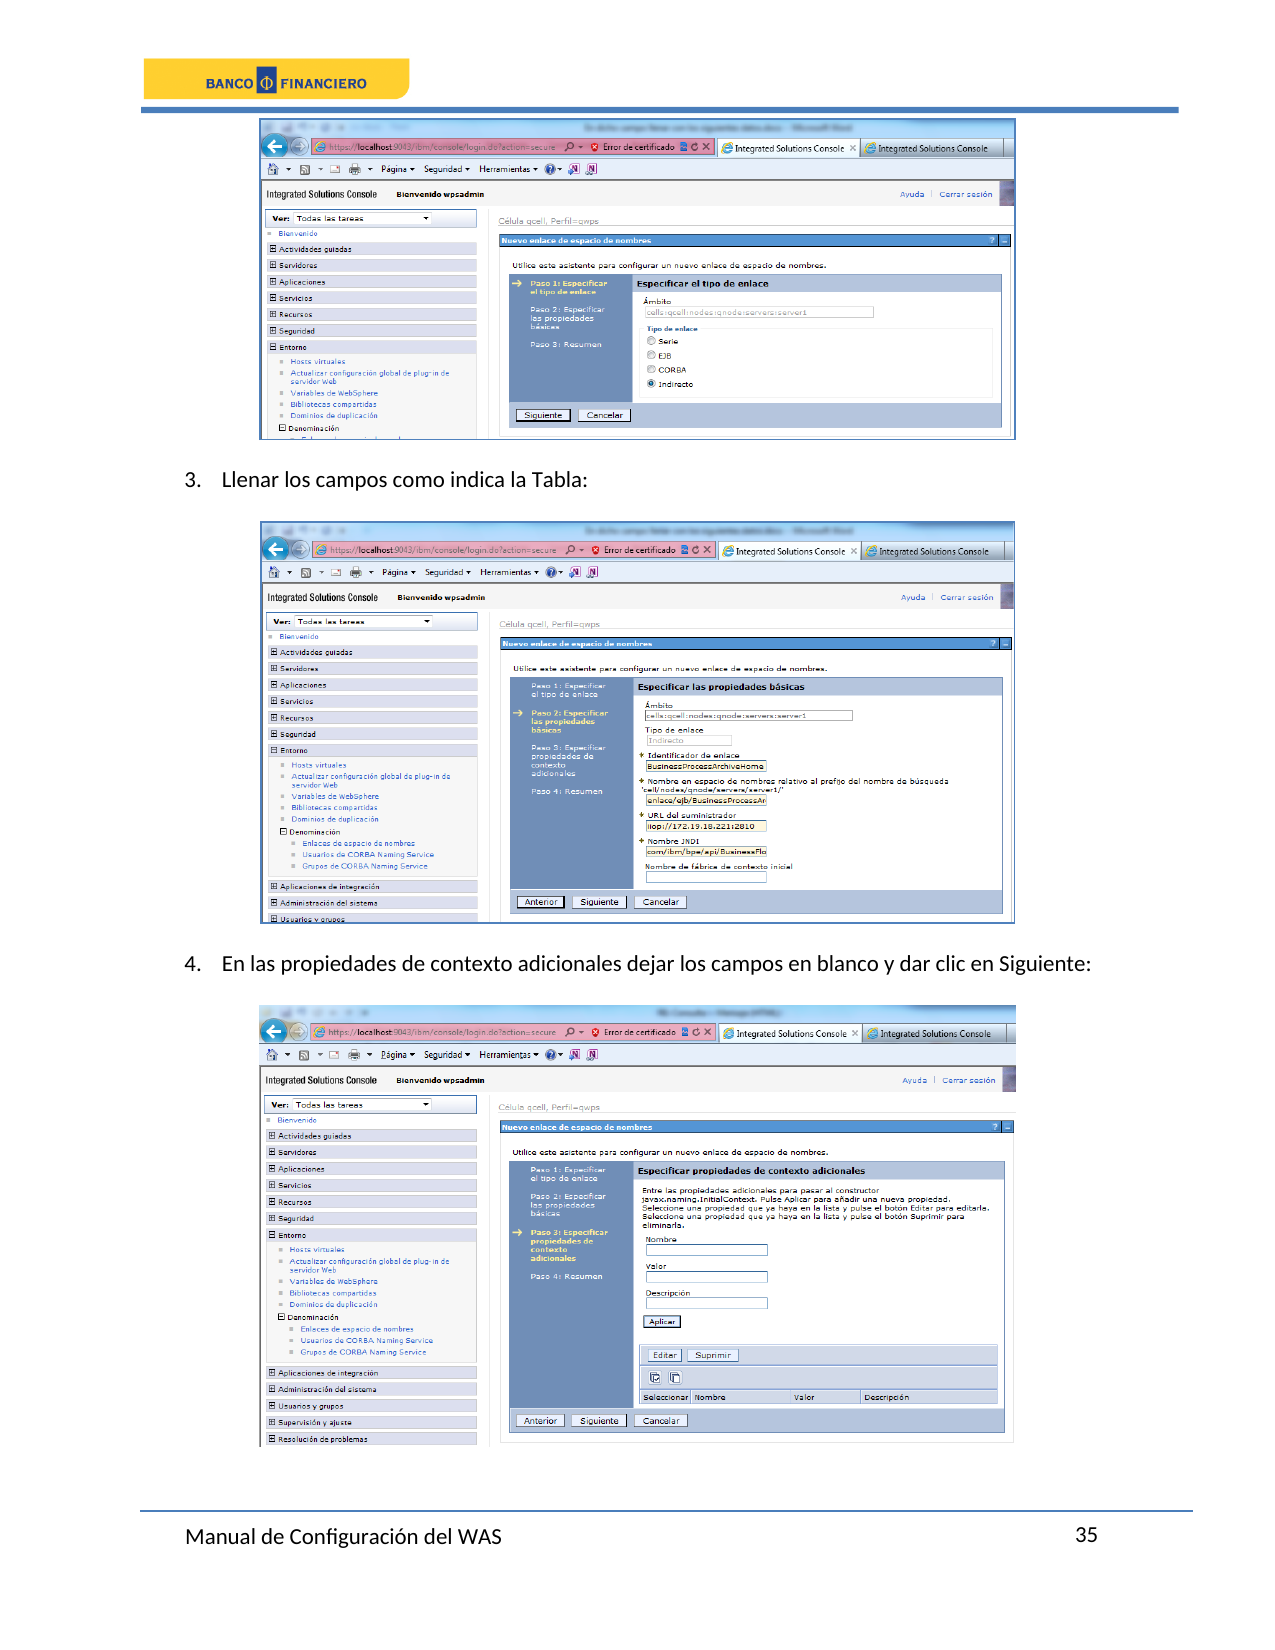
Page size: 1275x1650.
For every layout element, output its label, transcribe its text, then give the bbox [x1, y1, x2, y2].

picture [261, 120, 1014, 439]
list En las propiedades de contexto adicionales dejar los campos en blanco y dar clic en Siguiente: [184, 949, 1098, 977]
list Llenar los campos como indica la Tabla: [184, 465, 1098, 521]
picture [262, 523, 1014, 922]
picture [140, 54, 413, 102]
picture [259, 1005, 1016, 1447]
